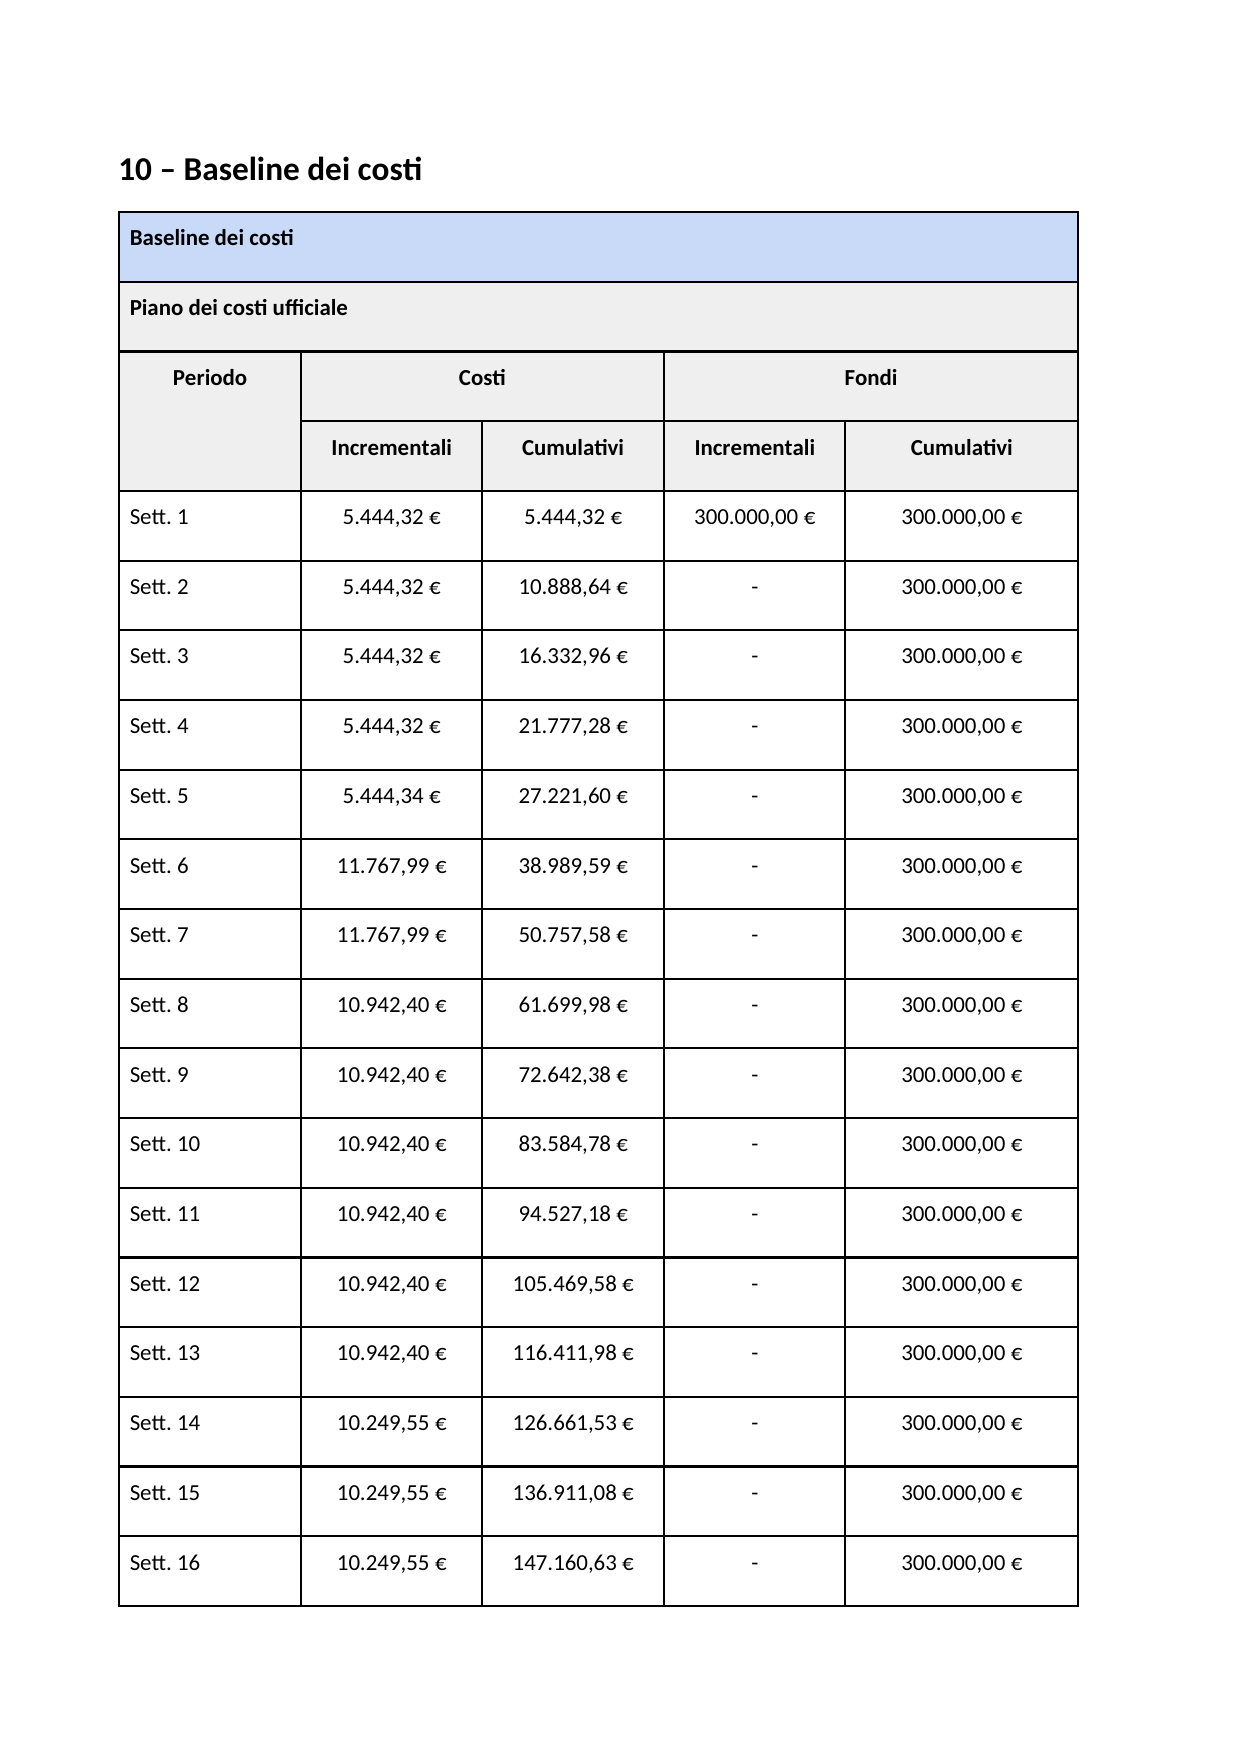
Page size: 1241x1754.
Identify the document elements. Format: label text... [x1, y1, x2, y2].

table_header Baseline dei costi [120, 213, 1077, 281]
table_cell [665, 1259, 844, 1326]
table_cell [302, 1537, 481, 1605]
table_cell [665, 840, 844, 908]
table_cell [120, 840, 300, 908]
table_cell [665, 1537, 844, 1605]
table_cell Sett. 1 [120, 492, 300, 559]
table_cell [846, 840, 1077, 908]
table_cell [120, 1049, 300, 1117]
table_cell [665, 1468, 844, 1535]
table_cell Sett. 5 [120, 771, 300, 838]
table_cell 27.221,60 € [483, 771, 663, 838]
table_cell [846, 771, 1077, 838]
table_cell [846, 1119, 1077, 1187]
table_cell Sett. 2 [120, 562, 300, 629]
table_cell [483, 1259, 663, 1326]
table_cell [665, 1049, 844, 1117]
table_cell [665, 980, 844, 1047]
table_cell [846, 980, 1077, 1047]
table_cell Fondi [665, 353, 1077, 420]
table_cell 300.000,00 € [846, 701, 1077, 768]
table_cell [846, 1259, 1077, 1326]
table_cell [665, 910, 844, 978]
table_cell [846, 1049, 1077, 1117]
table_cell 10.888,64 € [483, 562, 663, 629]
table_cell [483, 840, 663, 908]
table_cell Costi [302, 353, 663, 420]
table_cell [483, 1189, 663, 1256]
table_cell Incrementali [665, 422, 844, 490]
table_cell Sett. 4 [120, 701, 300, 768]
table_cell - [665, 631, 844, 699]
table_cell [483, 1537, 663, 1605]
table_cell Incrementali [302, 422, 481, 490]
table_cell - [665, 701, 844, 768]
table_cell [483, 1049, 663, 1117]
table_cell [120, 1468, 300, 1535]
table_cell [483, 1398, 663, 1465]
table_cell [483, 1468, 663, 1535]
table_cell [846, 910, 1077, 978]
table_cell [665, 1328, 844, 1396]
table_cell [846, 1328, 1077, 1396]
table_cell 5.444,32 € [483, 492, 663, 559]
table_cell 5.444,32 € [302, 701, 481, 768]
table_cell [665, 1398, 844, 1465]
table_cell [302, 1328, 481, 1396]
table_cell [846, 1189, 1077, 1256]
table_cell Cumulativi [483, 422, 663, 490]
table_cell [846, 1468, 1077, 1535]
text 10 – Baseline dei costi [118, 148, 1122, 188]
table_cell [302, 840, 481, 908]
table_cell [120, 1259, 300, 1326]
table_cell 300.000,00 € [846, 562, 1077, 629]
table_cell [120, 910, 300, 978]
table_cell 5.444,34 € [302, 771, 481, 838]
table_cell Cumulativi [846, 422, 1077, 490]
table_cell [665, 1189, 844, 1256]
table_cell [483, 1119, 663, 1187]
table_cell 300.000,00 € [665, 492, 844, 559]
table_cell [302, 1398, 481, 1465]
table_cell Sett. 3 [120, 631, 300, 699]
table_cell 300.000,00 € [846, 631, 1077, 699]
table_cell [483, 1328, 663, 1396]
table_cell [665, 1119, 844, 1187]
table_cell 16.332,96 € [483, 631, 663, 699]
table_cell 21.777,28 € [483, 701, 663, 768]
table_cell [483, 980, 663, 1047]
table_cell - [665, 771, 844, 838]
table_cell Periodo [120, 353, 300, 490]
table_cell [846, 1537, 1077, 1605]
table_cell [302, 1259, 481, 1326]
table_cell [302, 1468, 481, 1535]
table_cell 5.444,32 € [302, 562, 481, 629]
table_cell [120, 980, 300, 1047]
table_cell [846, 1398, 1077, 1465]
table_cell 300.000,00 € [846, 492, 1077, 559]
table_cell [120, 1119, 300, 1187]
table_cell Piano dei costi ufficiale [120, 283, 1077, 350]
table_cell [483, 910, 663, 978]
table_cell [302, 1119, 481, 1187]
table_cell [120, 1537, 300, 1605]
table_cell 5.444,32 € [302, 492, 481, 559]
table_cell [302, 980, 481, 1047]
table_cell 5.444,32 € [302, 631, 481, 699]
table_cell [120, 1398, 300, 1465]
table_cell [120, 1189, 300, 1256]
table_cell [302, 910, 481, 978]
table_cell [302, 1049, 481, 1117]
table_cell - [665, 562, 844, 629]
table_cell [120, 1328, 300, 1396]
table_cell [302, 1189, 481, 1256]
